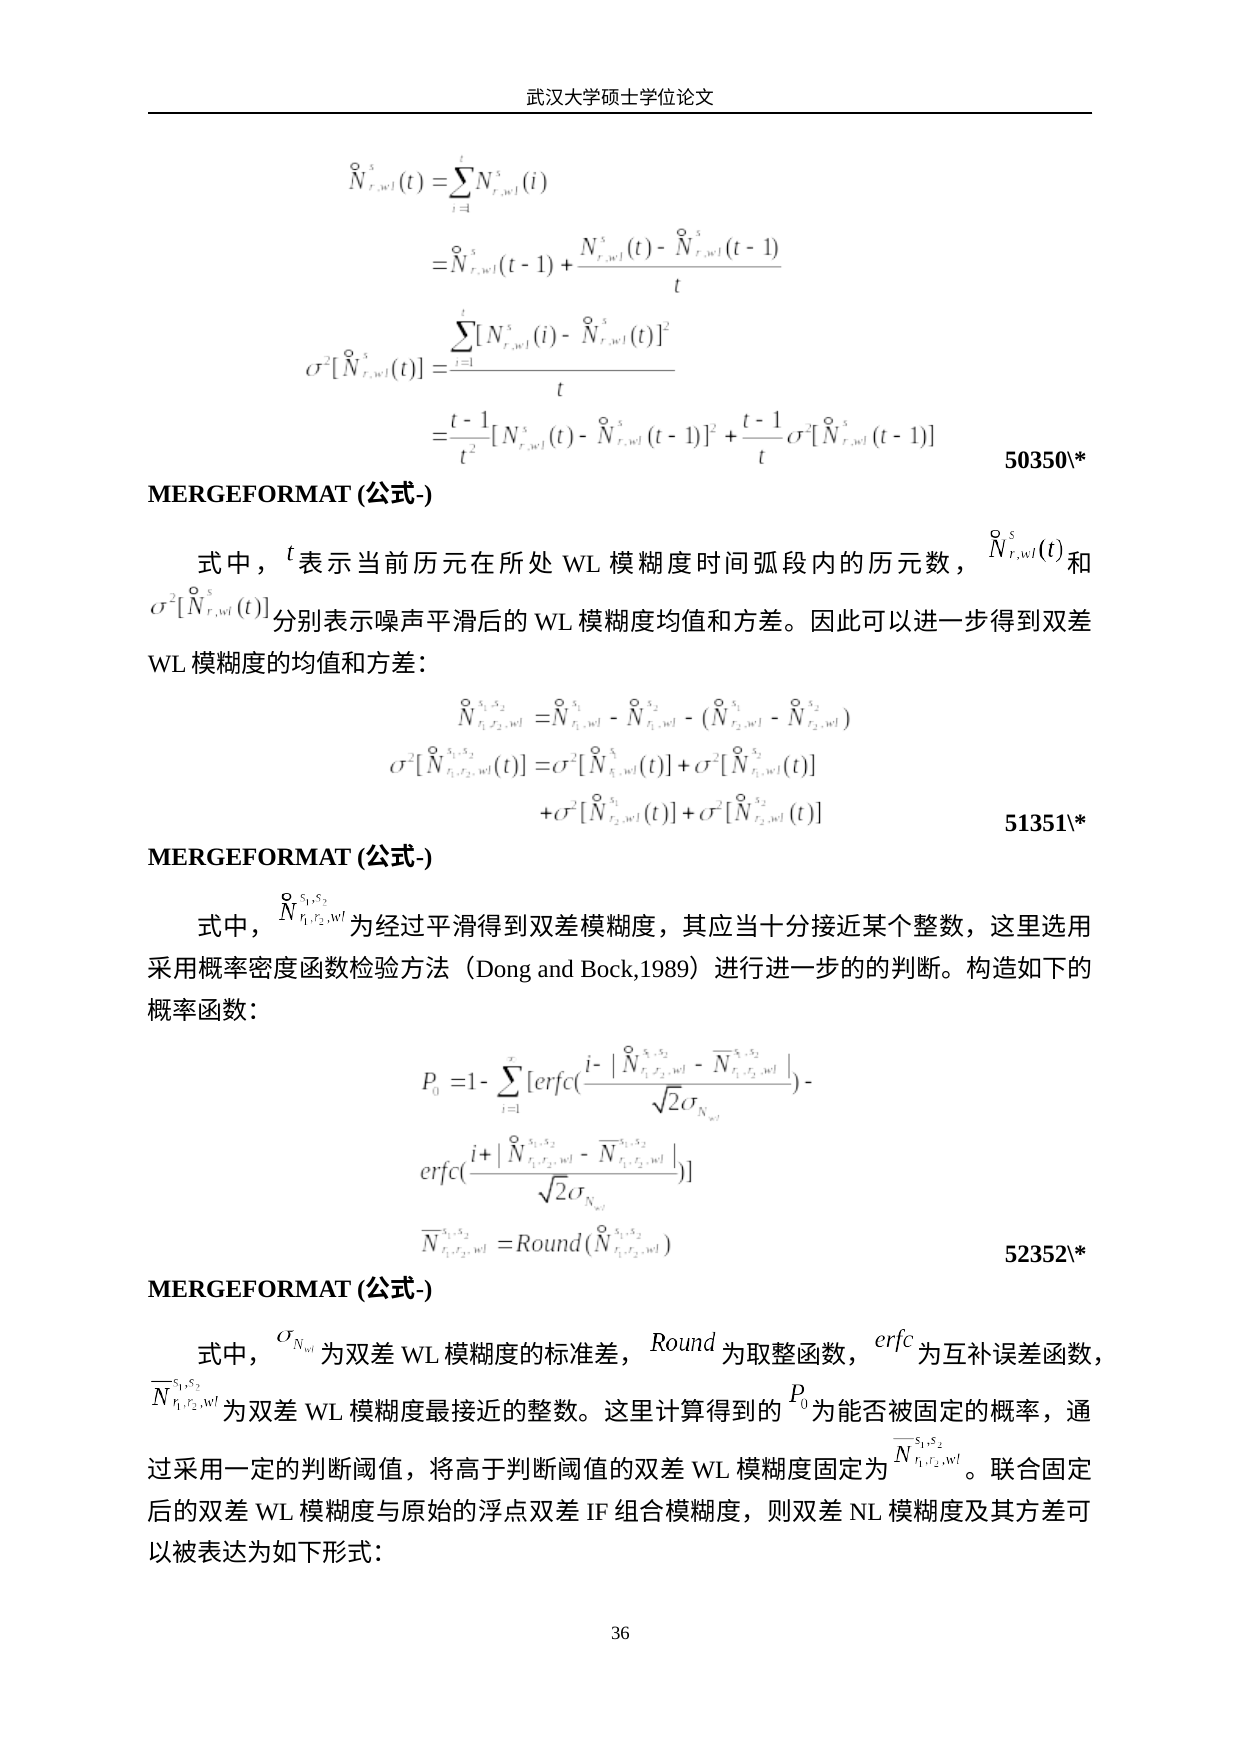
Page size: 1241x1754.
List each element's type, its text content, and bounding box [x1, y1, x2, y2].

text 式中，为经过平滑得到双差模糊度，其应当十分接近某个整数，这里选用采用概率密度函数检验方法（Dong and Bock,1989）进行进一步的的判断。构造如下的概率函数： [148, 886, 1092, 1026]
text 式中，表示当前历元在所处WL模糊度时间弧段内的历元数，和分别表示噪声平滑后的WL模糊度均值和方差。因此可以进一步得到双差WL模糊度的均值和方差： [148, 523, 1092, 679]
text 式中，为双差WL模糊度的标准差，为取整函数，为互补误差函数，为双差WL模糊度最接近的整数。这里计算得到的为能否被固定的概率，通过采用一定的判断阈值，将高于判断阈值的双差WL模糊度固定为。联合固定后的双差WL模糊度与原始的浮点双差IF组合模糊度，则双差NL模糊度及其方差可以被表达为如下形式： [148, 1317, 1092, 1569]
